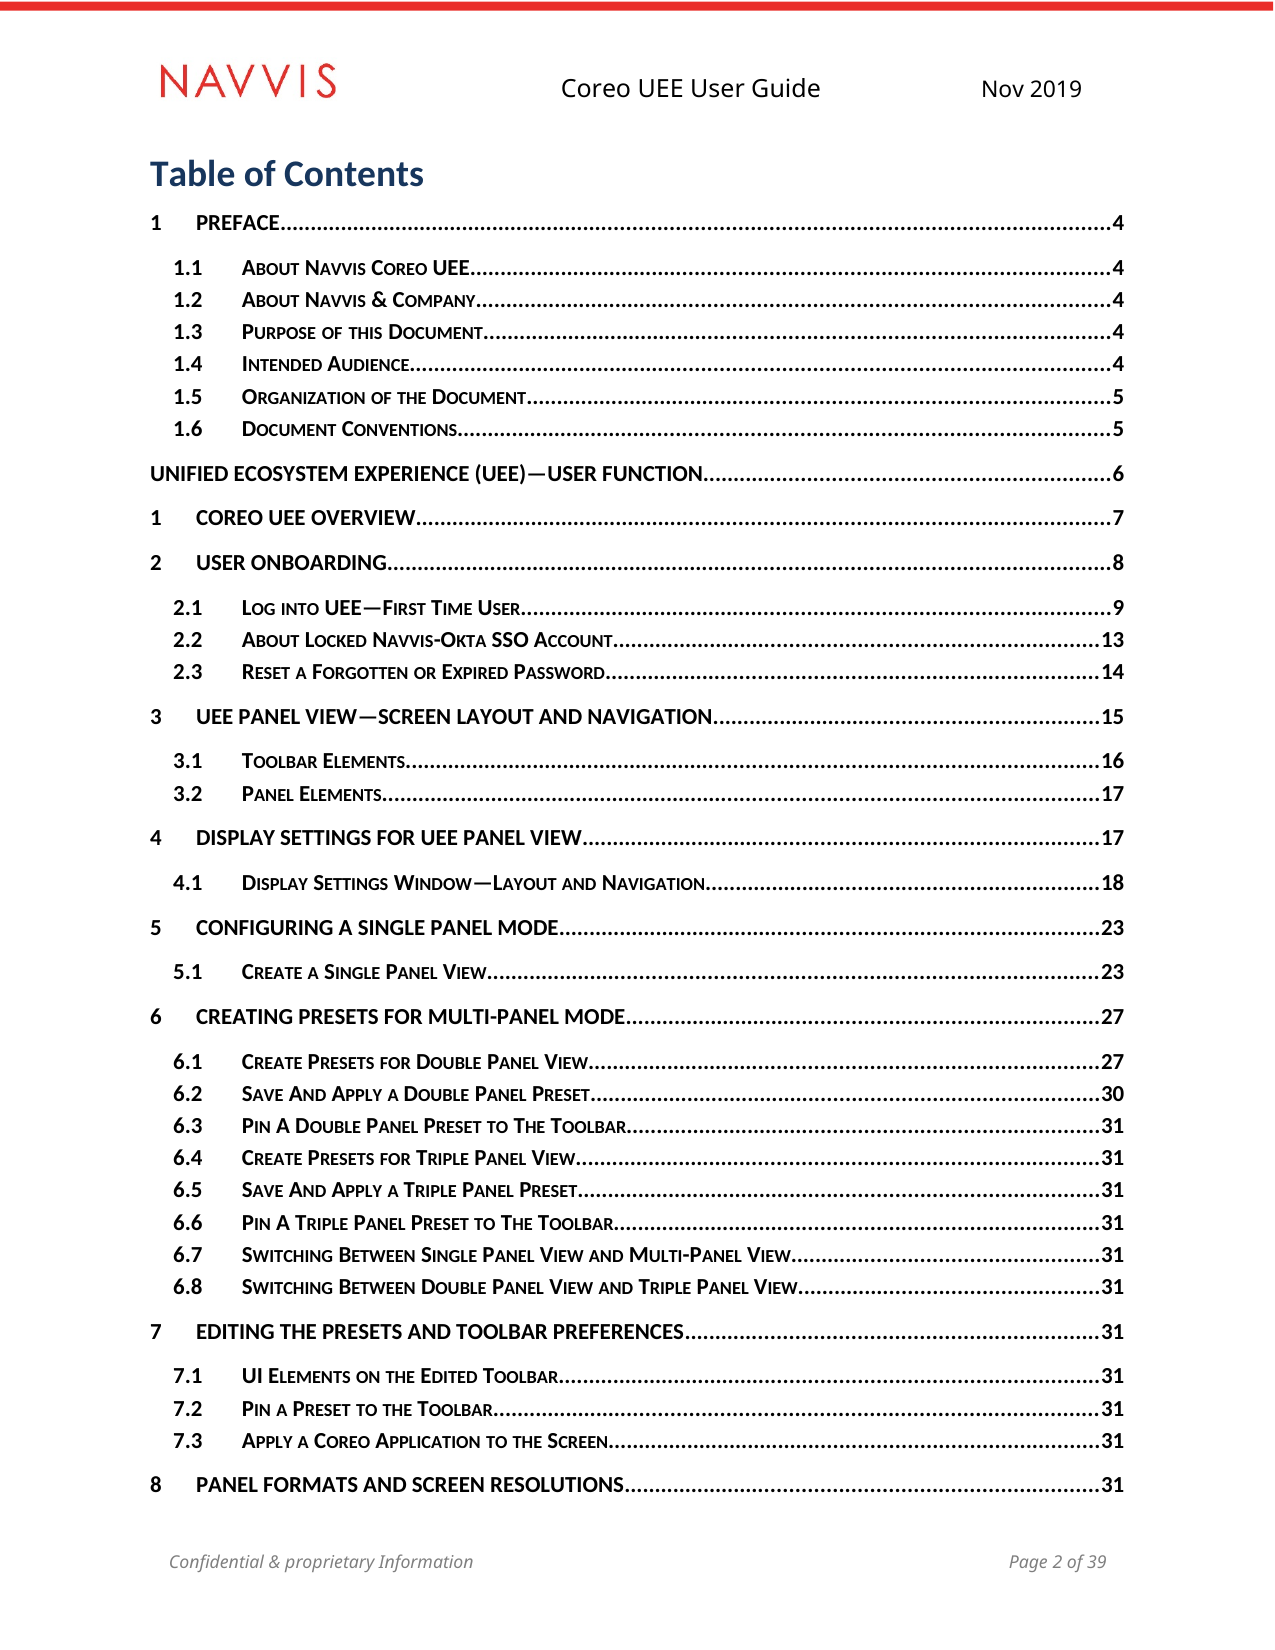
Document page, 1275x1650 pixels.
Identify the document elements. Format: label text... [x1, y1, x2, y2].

text 6 Creating Presets for Multi-Panel Mode 27 [150, 1002, 1125, 1030]
text 1.1 About Navvis Coreo UEE 4 [173, 253, 1125, 281]
text 7 Editing the Presets and Toolbar Preferences 31 [150, 1317, 1125, 1345]
text 1.2 About Navvis & Company 4 [173, 285, 1125, 313]
text 1.4 Intended Audience 4 [173, 349, 1125, 378]
subtitle Table of Contents [150, 150, 1125, 196]
text 2.2 About Locked Navvis-Okta SSO Account 13 [173, 625, 1125, 653]
text 8 Panel Formats and Screen Resolutions 31 [150, 1471, 1125, 1498]
text 1.3 Purpose of this Document 4 [173, 317, 1125, 345]
text 6.7 Switching Between Single Panel View and Multi-Panel View 31 [173, 1240, 1125, 1268]
text 1 Coreo UEE Overview 7 [150, 503, 1125, 531]
text Unified Ecosystem Experience (UEE)—User Function 6 [150, 459, 1125, 487]
text 1.6 Document Conventions 5 [173, 414, 1125, 442]
text 3 UEE Panel View—Screen Layout and Navigation 15 [150, 702, 1125, 730]
text 6.4 Create Presets for Triple Panel View 31 [173, 1143, 1125, 1171]
text 3.2 Panel Elements 17 [173, 779, 1125, 807]
text 7.3 Apply a Coreo Application to the Screen 31 [173, 1426, 1125, 1454]
text 2 User Onboarding 8 [150, 548, 1125, 576]
text 2.1 Log into UEE—First Time User 9 [173, 593, 1125, 621]
text 6.6 Pin A Triple Panel Preset to The Toolbar 31 [173, 1208, 1125, 1236]
text 5 Configuring a Single Panel Mode 23 [150, 913, 1125, 941]
text 7.1 UI Elements on the Edited Toolbar 31 [173, 1361, 1125, 1389]
text 6.1 Create Presets for Double Panel View 27 [173, 1047, 1125, 1075]
text 4.1 Display Settings Window—Layout and Navigation 18 [173, 868, 1125, 896]
text 4 Display Settings for UEE Panel View 17 [150, 823, 1125, 851]
text 6.2 Save And Apply a Double Panel Preset 30 [173, 1079, 1125, 1107]
text 1.5 Organization of the Document 5 [173, 382, 1125, 410]
text 7.2 Pin a Preset to the Toolbar 31 [173, 1394, 1125, 1422]
text 1 Preface 4 [150, 208, 1125, 236]
text 6.5 Save And Apply a Triple Panel Preset 31 [173, 1176, 1125, 1203]
picture [150, 57, 346, 105]
text 3.1 Toolbar Elements 16 [173, 746, 1125, 774]
text 2.3 Reset a Forgotten or Expired Password 14 [173, 657, 1125, 685]
text 6.3 Pin A Double Panel Preset to The Toolbar 31 [173, 1111, 1125, 1139]
text 6.8 Switching Between Double Panel View and Triple Panel View 31 [173, 1272, 1125, 1300]
text 5.1 Create a Single Panel View 23 [173, 957, 1125, 985]
